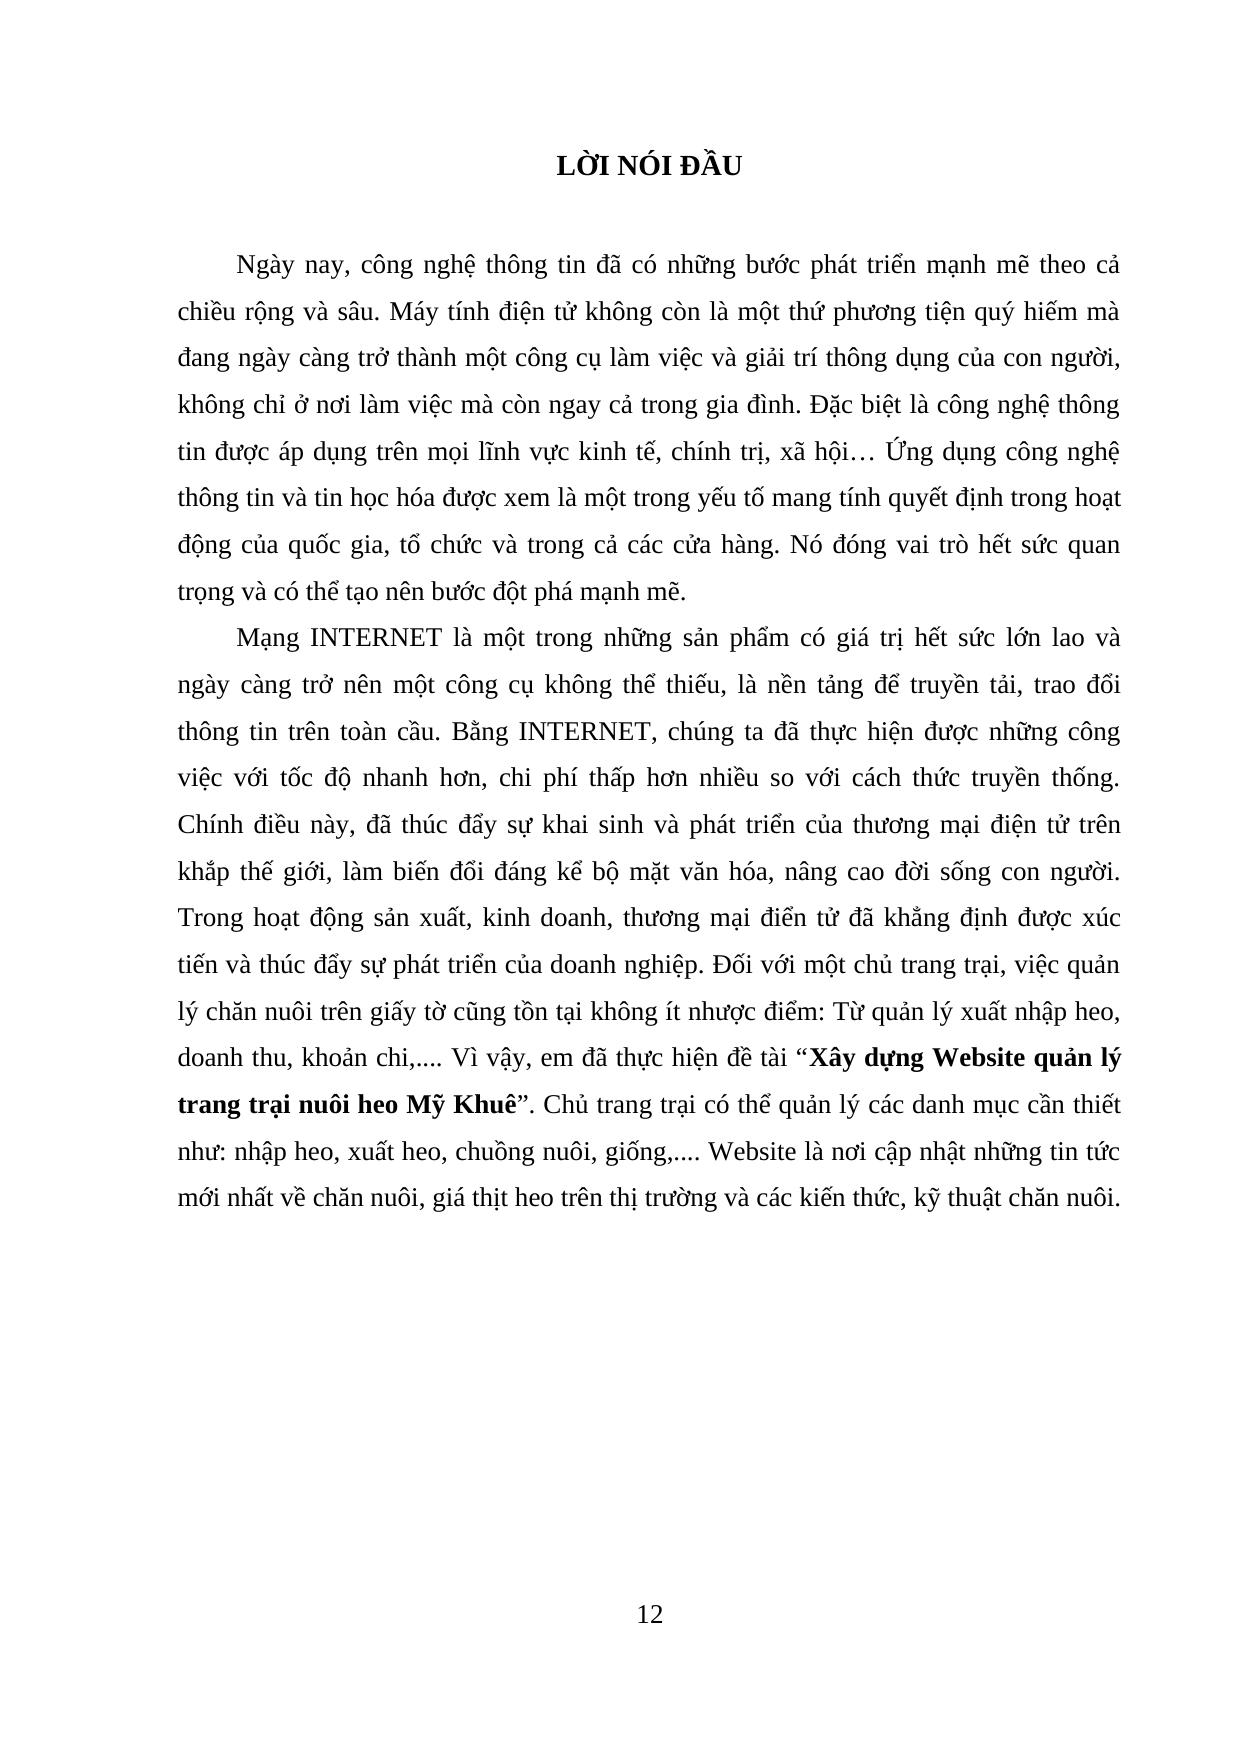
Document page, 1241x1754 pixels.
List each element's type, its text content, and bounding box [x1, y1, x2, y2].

text Mạng INTERNET là một trong những sản phẩm có giá trị hết sức lớn lao và ngày càng trở nên một công cụ không thể thiếu, là nền tảng để truyền tải, trao đổi thông tin trên toàn cầu. Bằng INTERNET, chúng ta đã thực hiện được những công việc với tốc độ nhanh hơn, chi phí thấp hơn nhiều so với cách thức truyền thống. Chính điều này, đã thúc đẩy sự khai sinh và phát triển của thương mại điện tử trên khắp thế giới, làm biến đổi đáng kể bộ mặt văn hóa, nâng cao đời sống con người. Trong hoạt động sản xuất, kinh doanh, thương mại điển tử đã khẳng định được xúc tiến và thúc đẩy sự phát triển của doanh nghiệp. Đối với một chủ trang trại, việc quản lý chăn nuôi trên giấy tờ cũng tồn tại không ít nhược điểm: Từ quản lý xuất nhập heo, doanh thu, khoản chi,.... Vì vậy, em đã thực hiện đề tài “Xây dựng Website quản lý trang trại nuôi heo Mỹ Khuê”. Chủ trang trại có thể quản lý các danh mục cần thiết như: nhập heo, xuất heo, chuồng nuôi, giống,.... Website là nơi cập nhật những tin tức mới nhất về chăn nuôi, giá thịt heo trên thị trường và các kiến thức, kỹ thuật chăn nuôi. [177, 621, 1122, 1212]
text Ngày nay, công nghệ thông tin đã có những bước phát triển mạnh mẽ theo cả chiều rộng và sâu. Máy tính điện tử không còn là một thứ phương tiện quý hiếm mà đang ngày càng trở thành một công cụ làm việc và giải trí thông dụng của con người, không chỉ ở nơi làm việc mà còn ngay cả trong gia đình. Đặc biệt là công nghệ thông tin được áp dụng trên mọi lĩnh vực kinh tế, chính trị, xã hội… Ứng dụng công nghệ thông tin và tin học hóa được xem là một trong yếu tố mang tính quyết định trong hoạt động của quốc gia, tổ chức và trong cả các cửa hàng. Nó đóng vai trò hết sức quan trọng và có thể tạo nên bước đột phá mạnh mẽ. [177, 248, 1122, 606]
subtitle LỜI NÓI ĐẦU [177, 148, 1122, 181]
